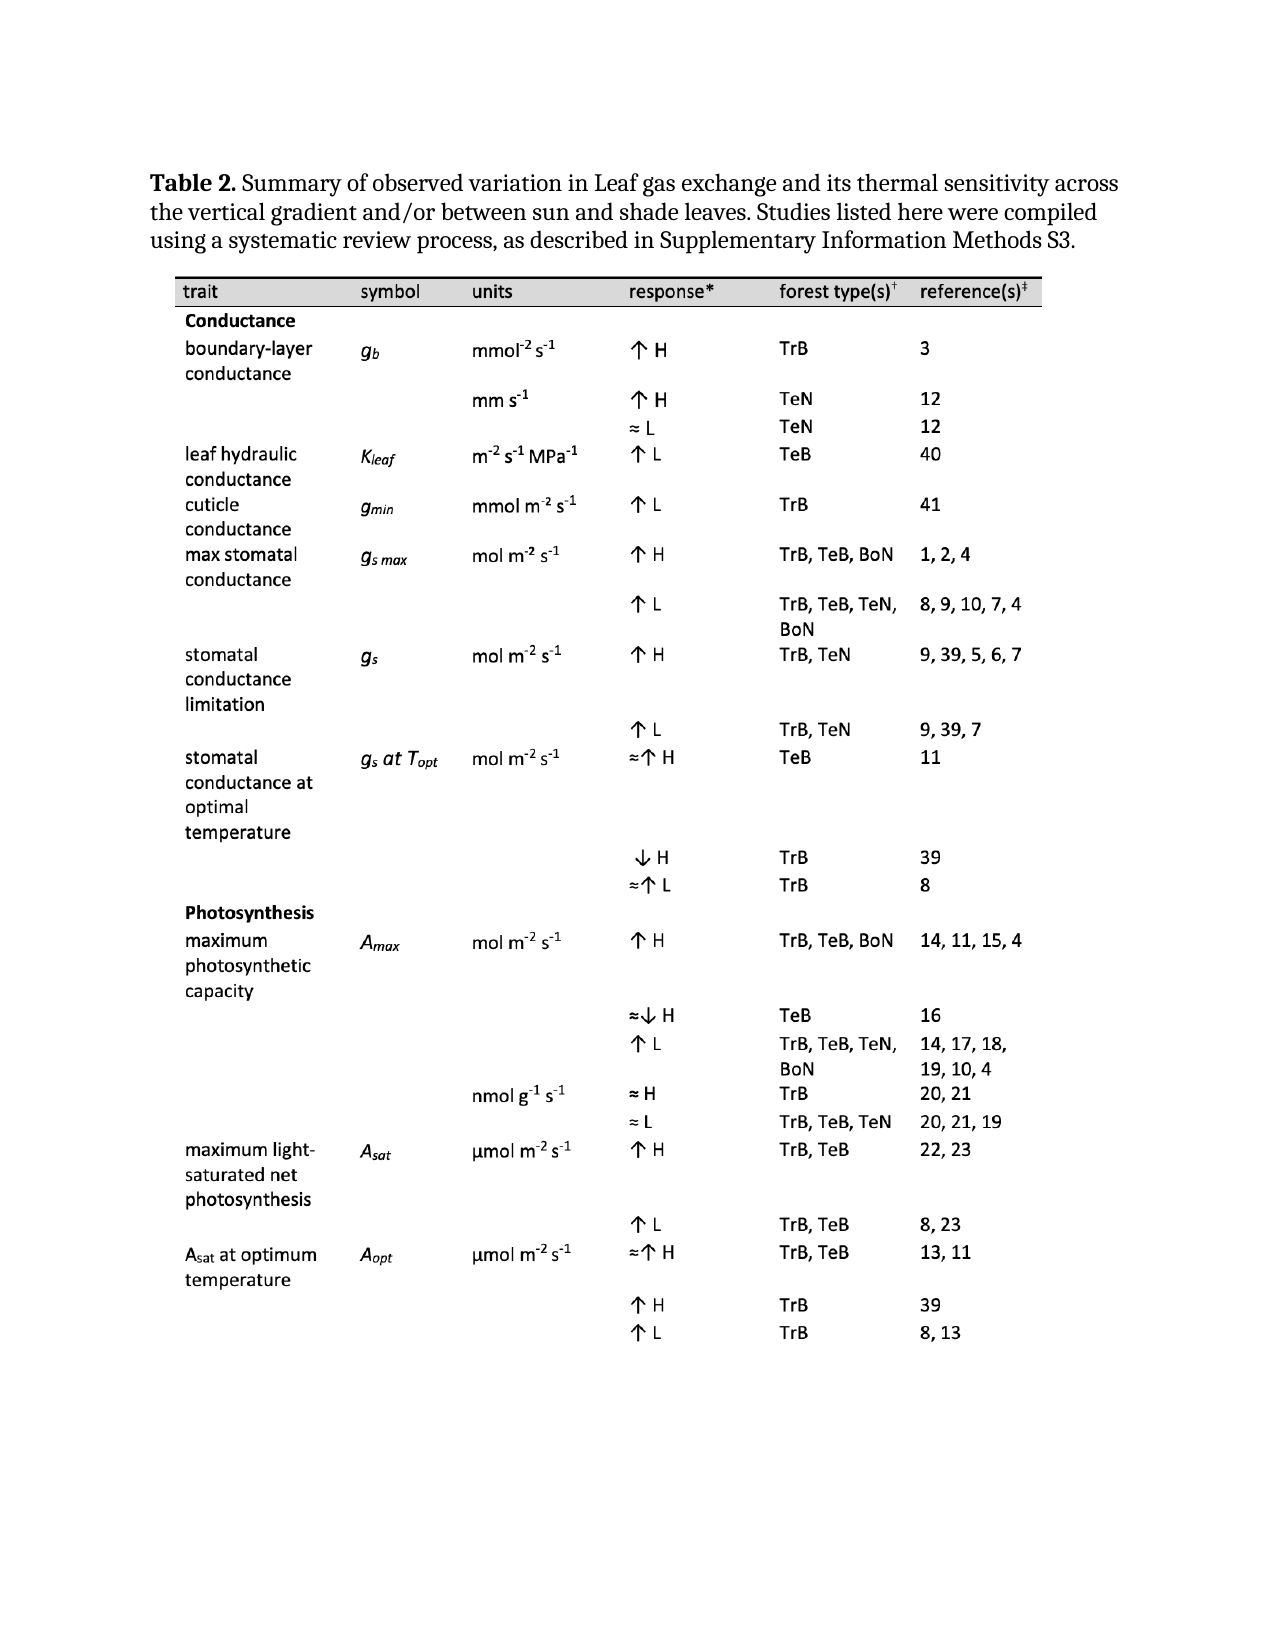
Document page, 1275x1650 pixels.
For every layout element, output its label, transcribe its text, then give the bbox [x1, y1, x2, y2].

text Table 2. Summary of observed variation in Leaf gas exchange and its thermal sensitivity across the vertical gradient and/or between sun and shade leaves. Studies listed here were compiled using a systematic review process, as described in Supplementary Information Methods S3. [150, 169, 1125, 255]
picture [168, 273, 1044, 1364]
